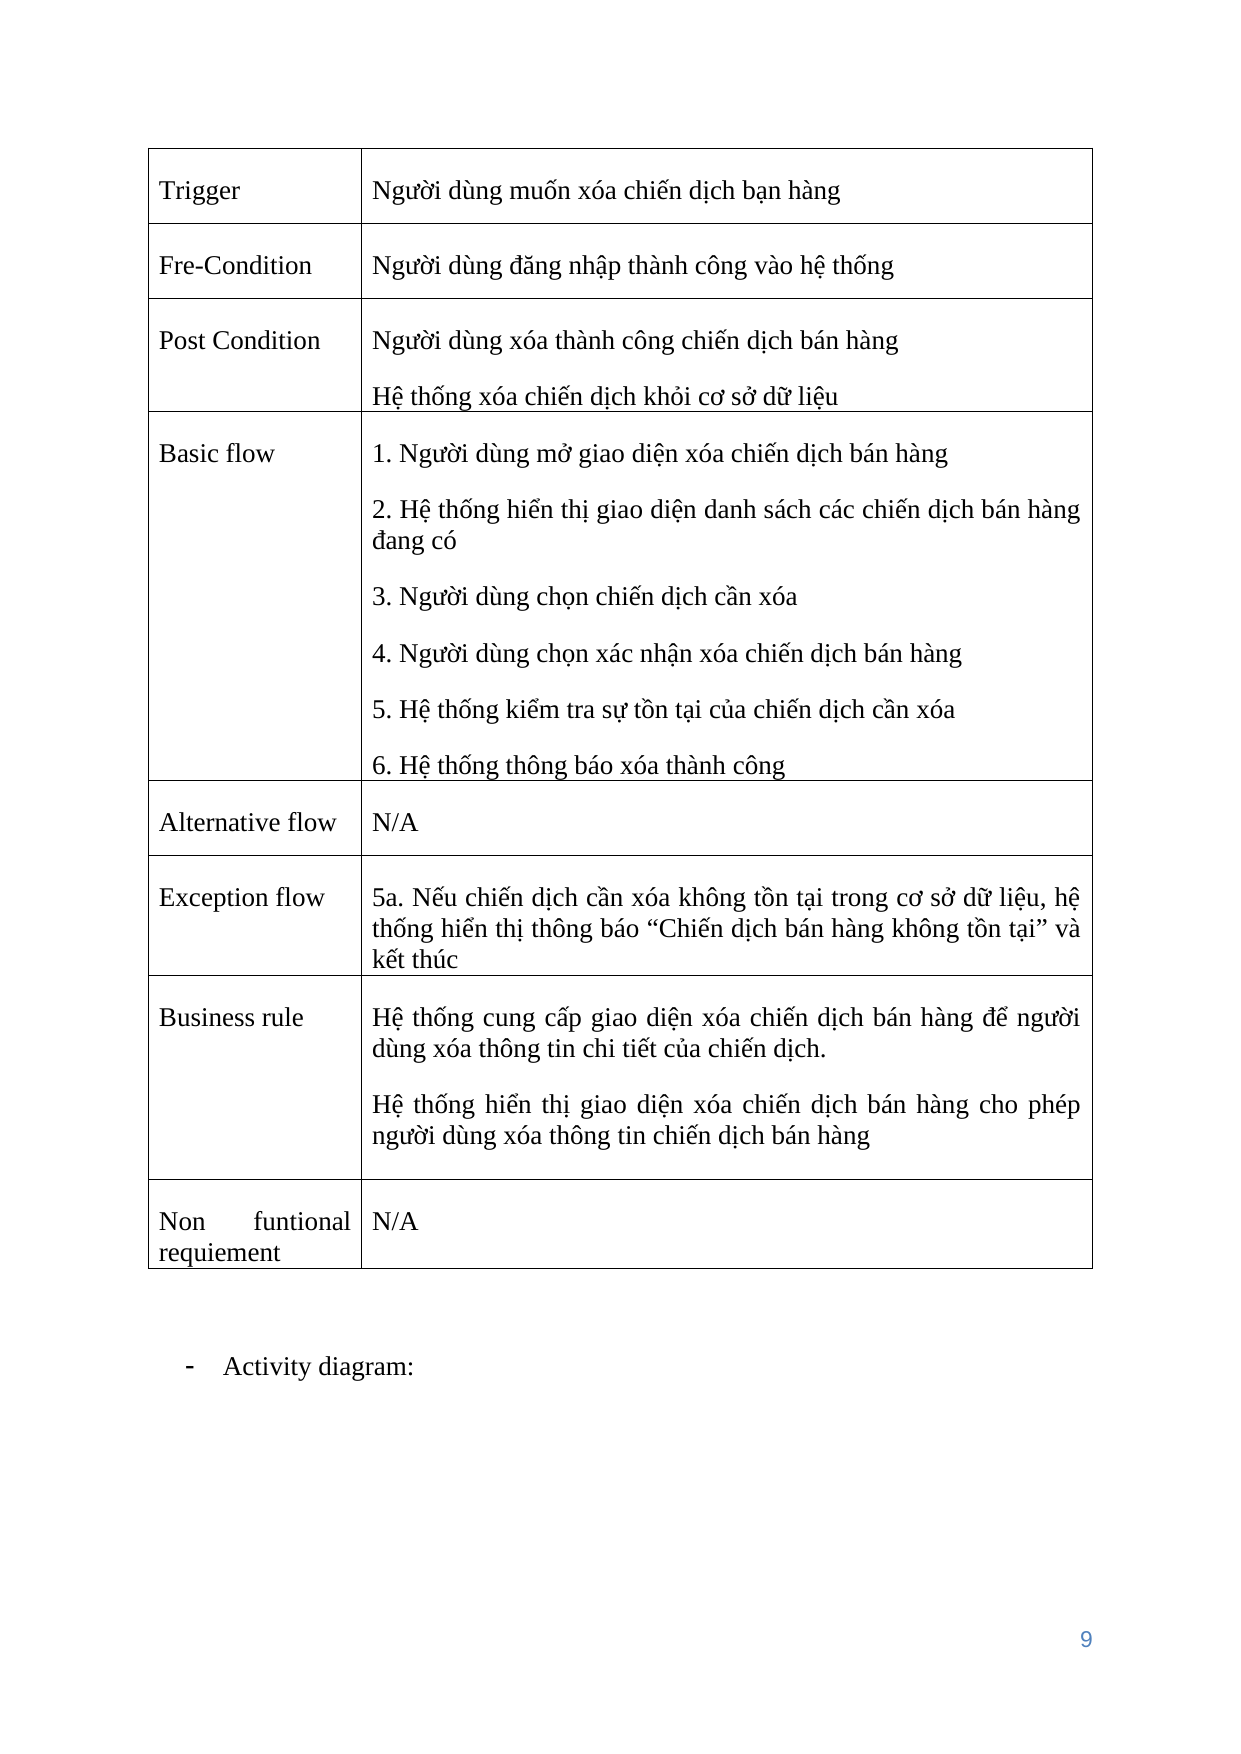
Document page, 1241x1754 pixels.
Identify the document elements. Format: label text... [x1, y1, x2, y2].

table_cell N/A [362, 1180, 1092, 1268]
table_cell Trigger [149, 149, 361, 223]
table_cell Hệ thống cung cấp giao diện xóa chiến dịch bán hàng để người dùng xóa thông tin chi tiết của chiến dịch. Hệ thống hiển thị giao diện xóa chiến dịch bán hàng cho phép người dùng xóa thông tin chiến dịch bán hàng [362, 976, 1092, 1179]
table_cell Người dùng muốn xóa chiến dịch bạn hàng [362, 149, 1092, 223]
list Activity diagram: [185, 1350, 1092, 1381]
table_cell Business rule [149, 976, 361, 1179]
table_cell 5a. Nếu chiến dịch cần xóa không tồn tại trong cơ sở dữ liệu, hệ thống hiển thị thông báo “Chiến dịch bán hàng không tồn tại” và kết thúc [362, 856, 1092, 974]
table_cell Alternative flow [149, 781, 361, 855]
table_cell Post Condition [149, 299, 361, 411]
table_cell Người dùng đăng nhập thành công vào hệ thống [362, 224, 1092, 298]
table_cell Non funtional requiement [149, 1180, 361, 1268]
table_cell N/A [362, 781, 1092, 855]
table_cell Basic flow [149, 412, 361, 780]
table_cell Fre-Condition [149, 224, 361, 298]
table_cell Exception flow [149, 856, 361, 974]
table_cell Người dùng xóa thành công chiến dịch bán hàng Hệ thống xóa chiến dịch khỏi cơ sở dữ liệu [362, 299, 1092, 411]
table_cell 1. Người dùng mở giao diện xóa chiến dịch bán hàng 2. Hệ thống hiển thị giao diện danh sách các chiến dịch bán hàng đang có 3. Người dùng chọn chiến dịch cần xóa 4. Người dùng chọn xác nhận xóa chiến dịch bán hàng 5. Hệ thống kiểm tra sự tồn tại của chiến dịch cần xóa 6. Hệ thống thông báo xóa thành công [362, 412, 1092, 780]
